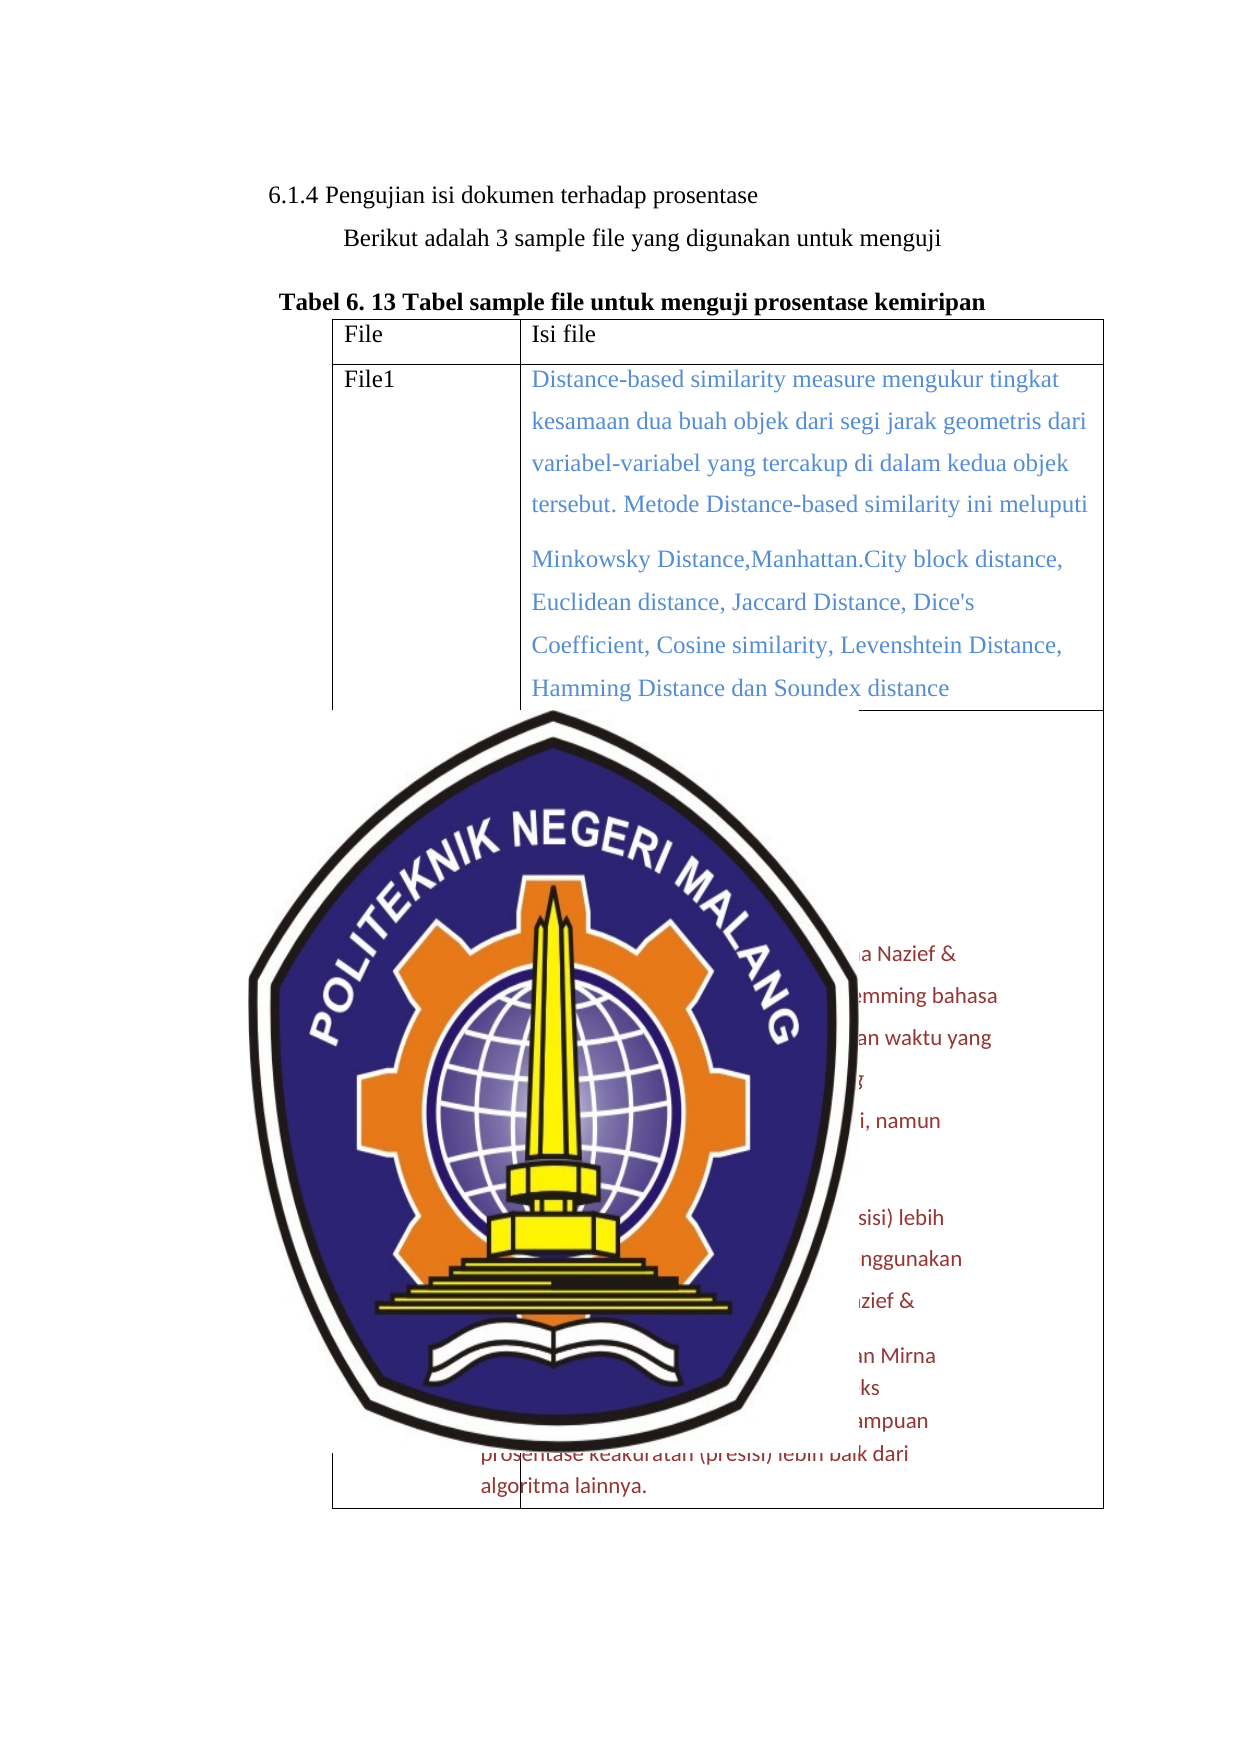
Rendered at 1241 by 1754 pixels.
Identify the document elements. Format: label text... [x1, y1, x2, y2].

table_header File [333, 320, 520, 364]
subtitle Tabel 6. 13 Tabel sample file untuk menguji prosentase kemiripan [279, 287, 1012, 316]
table_header Isi file [521, 320, 1103, 364]
table_cell [521, 711, 1103, 1508]
table_cell File1 [333, 365, 520, 710]
table_cell Distance-based similarity measure mengukur tingkat kesamaan dua buah objek dari segi jarak geometris dari variabel-variabel yang tercakup di dalam kedua objek tersebut. Metode Distance-based similarity ini meluputi Minkowsky Distance,Manhattan.City block distance, Euclidean distance, Jaccard Distance, Dice's Coefficient, Cosine similarity, Levenshtein Distance, Hamming Distance dan Soundex distance [521, 365, 1103, 710]
text Berikut adalah 3 sample file yang digunakan untuk menguji [343, 223, 1099, 252]
text 6.1.4 Pengujian isi dokumen terhadap prosentase [268, 180, 1099, 208]
picture [248, 710, 859, 1453]
table_cell File2 [333, 1453, 520, 1508]
